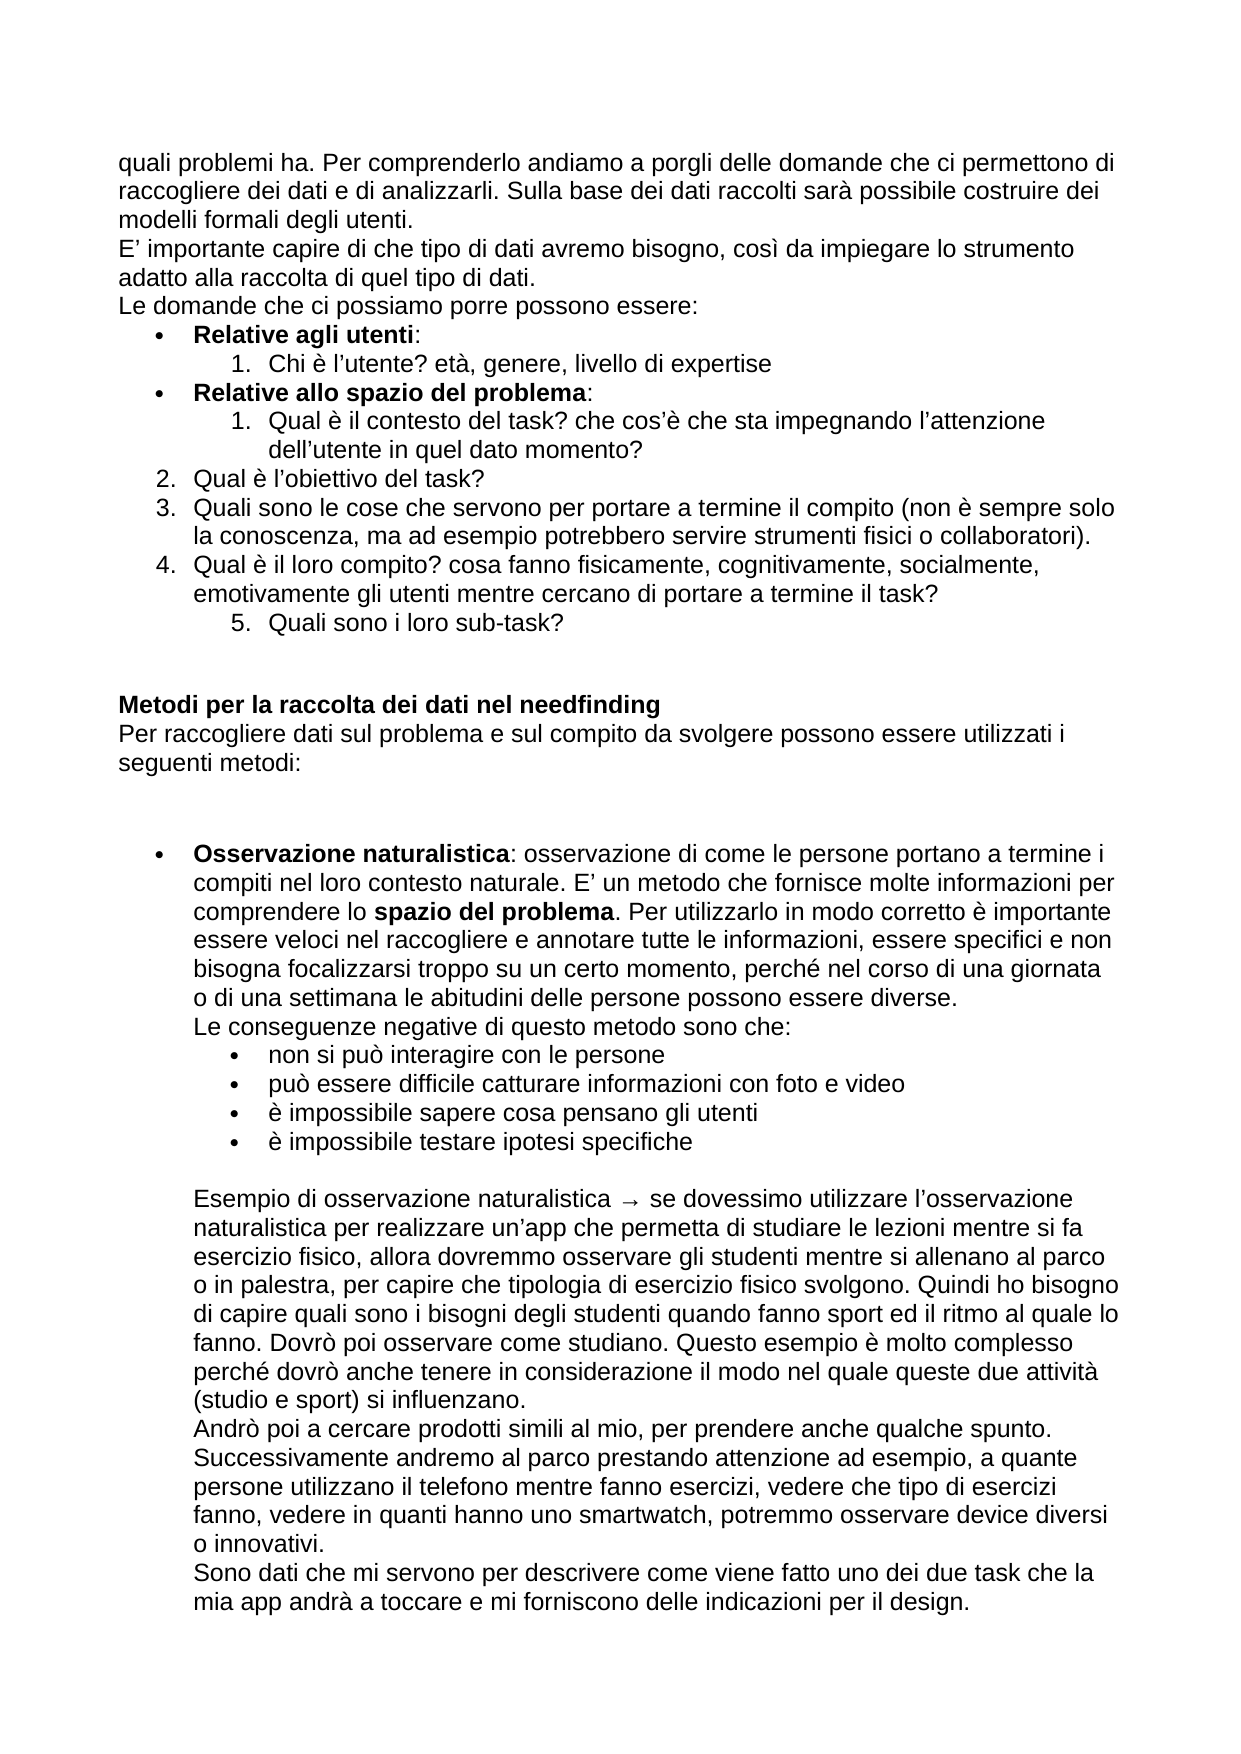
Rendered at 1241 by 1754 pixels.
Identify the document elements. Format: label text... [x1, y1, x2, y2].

list Qual è il loro compito? cosa fanno fisicamente, cognitivamente, socialmente, emotivamente gli utenti mentre cercano di portare a termine il task? [156, 550, 1122, 608]
list Relative allo spazio del problema: [156, 378, 1122, 406]
list può essere difficile catturare informazioni con foto e video [231, 1069, 1122, 1098]
text Esempio di osservazione naturalistica → se dovessimo utilizzare l’osservazione naturalistica per realizzare un’app che permetta di studiare le lezioni mentre si fa esercizio fisico, allora dovremmo osservare gli studenti mentre si allenano al parco o in palestra, per capire che tipologia di esercizio fisico svolgono. Quindi ho bisogno di capire quali sono i bisogni degli studenti quando fanno sport ed il ritmo al quale lo fanno. Dovrò poi osservare come studiano. Questo esempio è molto complesso perché dovrò anche tenere in considerazione il modo nel quale queste due attività (studio e sport) si influenzano. [193, 1184, 1122, 1414]
list Quali sono le cose che servono per portare a termine il compito (non è sempre solo la conoscenza, ma ad esempio potrebbero servire strumenti fisici o collaboratori). [156, 493, 1122, 550]
text Le domande che ci possiamo porre possono essere: [118, 291, 1122, 320]
list Relative agli utenti: [156, 320, 1122, 349]
list Osservazione naturalistica: osservazione di come le persone portano a termine i compiti nel loro contesto naturale. E’ un metodo che fornisce molte informazioni per comprendere lo spazio del problema. Per utilizzarlo in modo corretto è importante essere veloci nel raccogliere e annotare tutte le informazioni, essere specifici e non bisogna focalizzarsi troppo su un certo momento, perché nel corso di una giornata o di una settimana le abitudini delle persone possono essere diverse. [156, 839, 1122, 1012]
text Metodi per la raccolta dei dati nel needfinding [118, 690, 1122, 719]
text Le conseguenze negative di questo metodo sono che: [193, 1012, 1122, 1040]
text Andrò poi a cercare prodotti simili al mio, per prendere anche qualche spunto. [193, 1414, 1122, 1443]
list non si può interagire con le persone [231, 1040, 1122, 1069]
text E’ importante capire di che tipo di dati avremo bisogno, così da impiegare lo strumento adatto alla raccolta di quel tipo di dati. [118, 234, 1122, 291]
list Chi è l’utente? età, genere, livello di expertise [231, 349, 1122, 378]
list Quali sono i loro sub-task? [231, 608, 1122, 636]
text Per raccogliere dati sul problema e sul compito da svolgere possono essere utilizzati i seguenti metodi: [118, 719, 1122, 776]
list è impossibile sapere cosa pensano gli utenti [231, 1098, 1122, 1127]
list Qual è il contesto del task? che cos’è che sta impegnando l’attenzione dell’utente in quel dato momento? [231, 406, 1122, 464]
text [193, 1558, 1122, 1615]
text Successivamente andremo al parco prestando attenzione ad esempio, a quante persone utilizzano il telefono mentre fanno esercizi, vedere che tipo di esercizi fanno, vedere in quanti hanno uno smartwatch, potremmo osservare device diversi o innovativi. [193, 1443, 1122, 1558]
list è impossibile testare ipotesi specifiche [231, 1127, 1122, 1155]
list Qual è l’obiettivo del task? [156, 464, 1122, 493]
text quali problemi ha. Per comprenderlo andiamo a porgli delle domande che ci permettono di raccogliere dei dati e di analizzarli. Sulla base dei dati raccolti sarà possibile costruire dei modelli formali degli utenti. [118, 148, 1122, 234]
